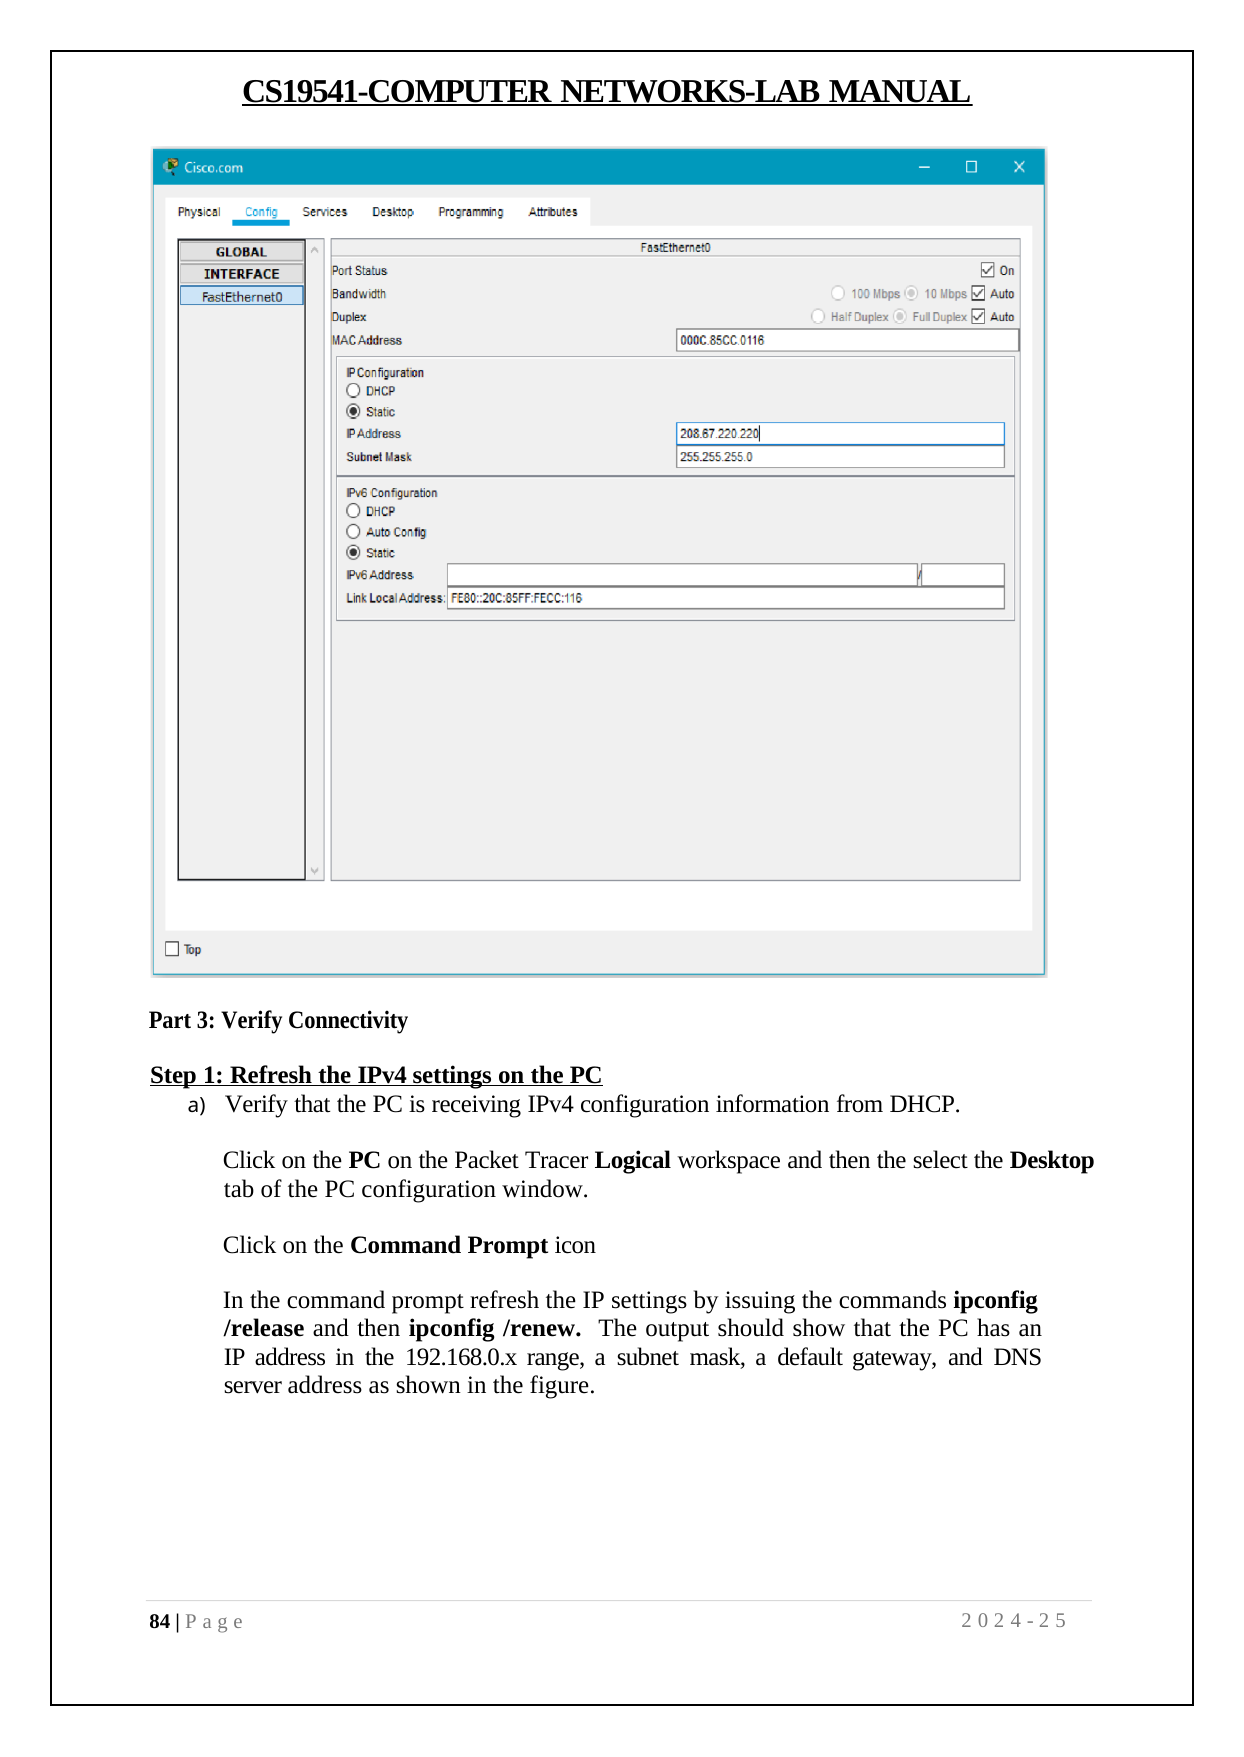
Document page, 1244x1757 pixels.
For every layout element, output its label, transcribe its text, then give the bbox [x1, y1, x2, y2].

text Part 3: Verify Connectivity [148, 1005, 1185, 1033]
text In the command prompt refresh the IP settings by issuing the commands ipconfig [223, 1287, 1185, 1314]
text Click on the PC on the Packet Tracer Logical workspace and then the select the Desktop [223, 1145, 1185, 1173]
text Step 1: Refresh the IPv4 settings on the PC [150, 1060, 1185, 1089]
picture [150, 146, 1048, 978]
list Verify that the PC is receiving IPv4 configuration information from DHCP. [187, 1089, 1185, 1118]
text /release and then ipconfig /renew. The output should show that the PC has an IP address in the 192.168.0.x range, a subnet mask, a default gateway, and DNS server address as shown in the figure. [224, 1314, 1043, 1398]
text tab of the PC configuration window. Click on the Command Prompt icon [223, 1174, 609, 1259]
